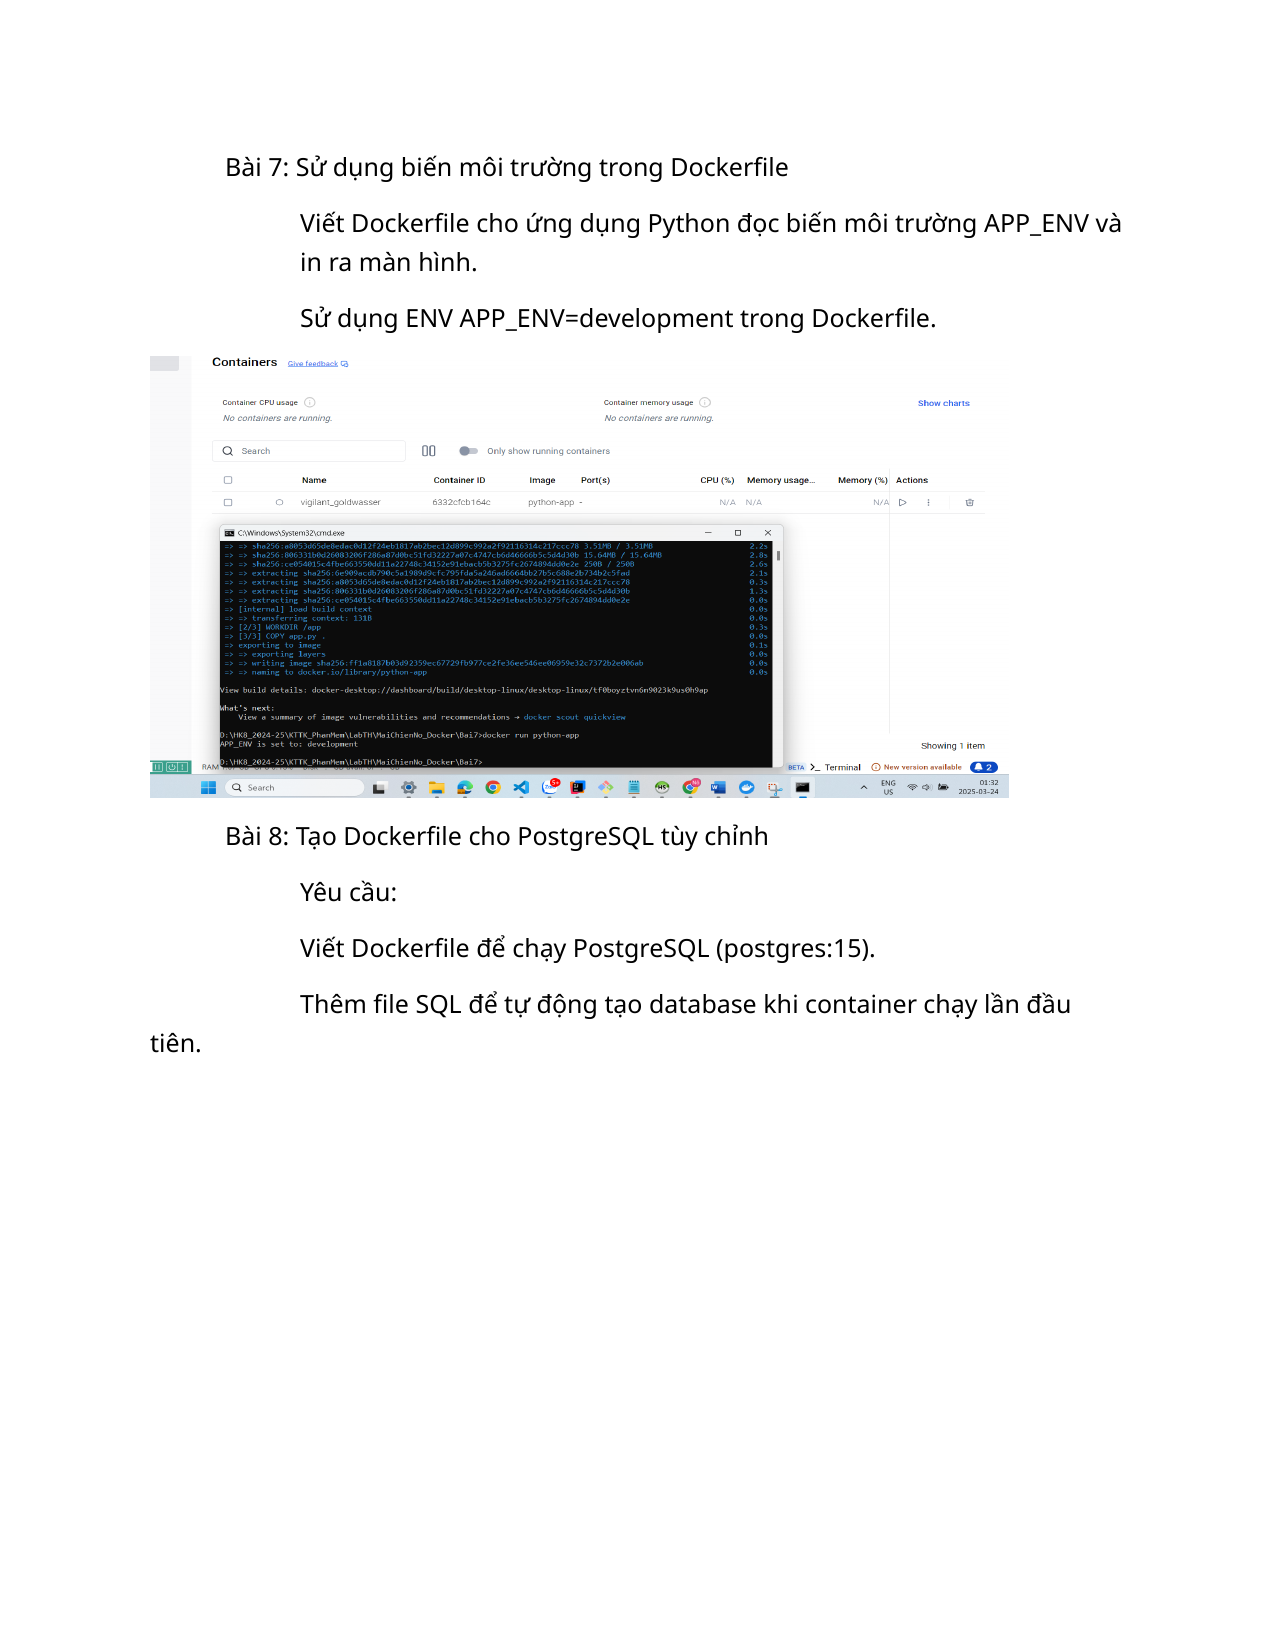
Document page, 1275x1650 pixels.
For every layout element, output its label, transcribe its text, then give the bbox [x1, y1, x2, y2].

text Viết Dockerfile để chạy PostgreSQL (postgres:15). [150, 931, 1125, 965]
text Bài 7: Sử dụng biến môi trường trong Dockerfile [150, 150, 1125, 184]
text Bài 8: Tạo Dockerfile cho PostgreSQL tùy chỉnh [150, 819, 1125, 853]
text Thêm file SQL để tự động tạo database khi container chạy lần đầu tiên. [150, 986, 1125, 1060]
text Viết Dockerfile cho ứng dụng Python đọc biến môi trường APP_ENV và in ra màn hình. [300, 206, 1125, 279]
text Sử dụng ENV APP_ENV=development trong Dockerfile. [150, 301, 1125, 335]
picture [150, 356, 1009, 798]
text Yêu cầu: [150, 875, 1125, 909]
